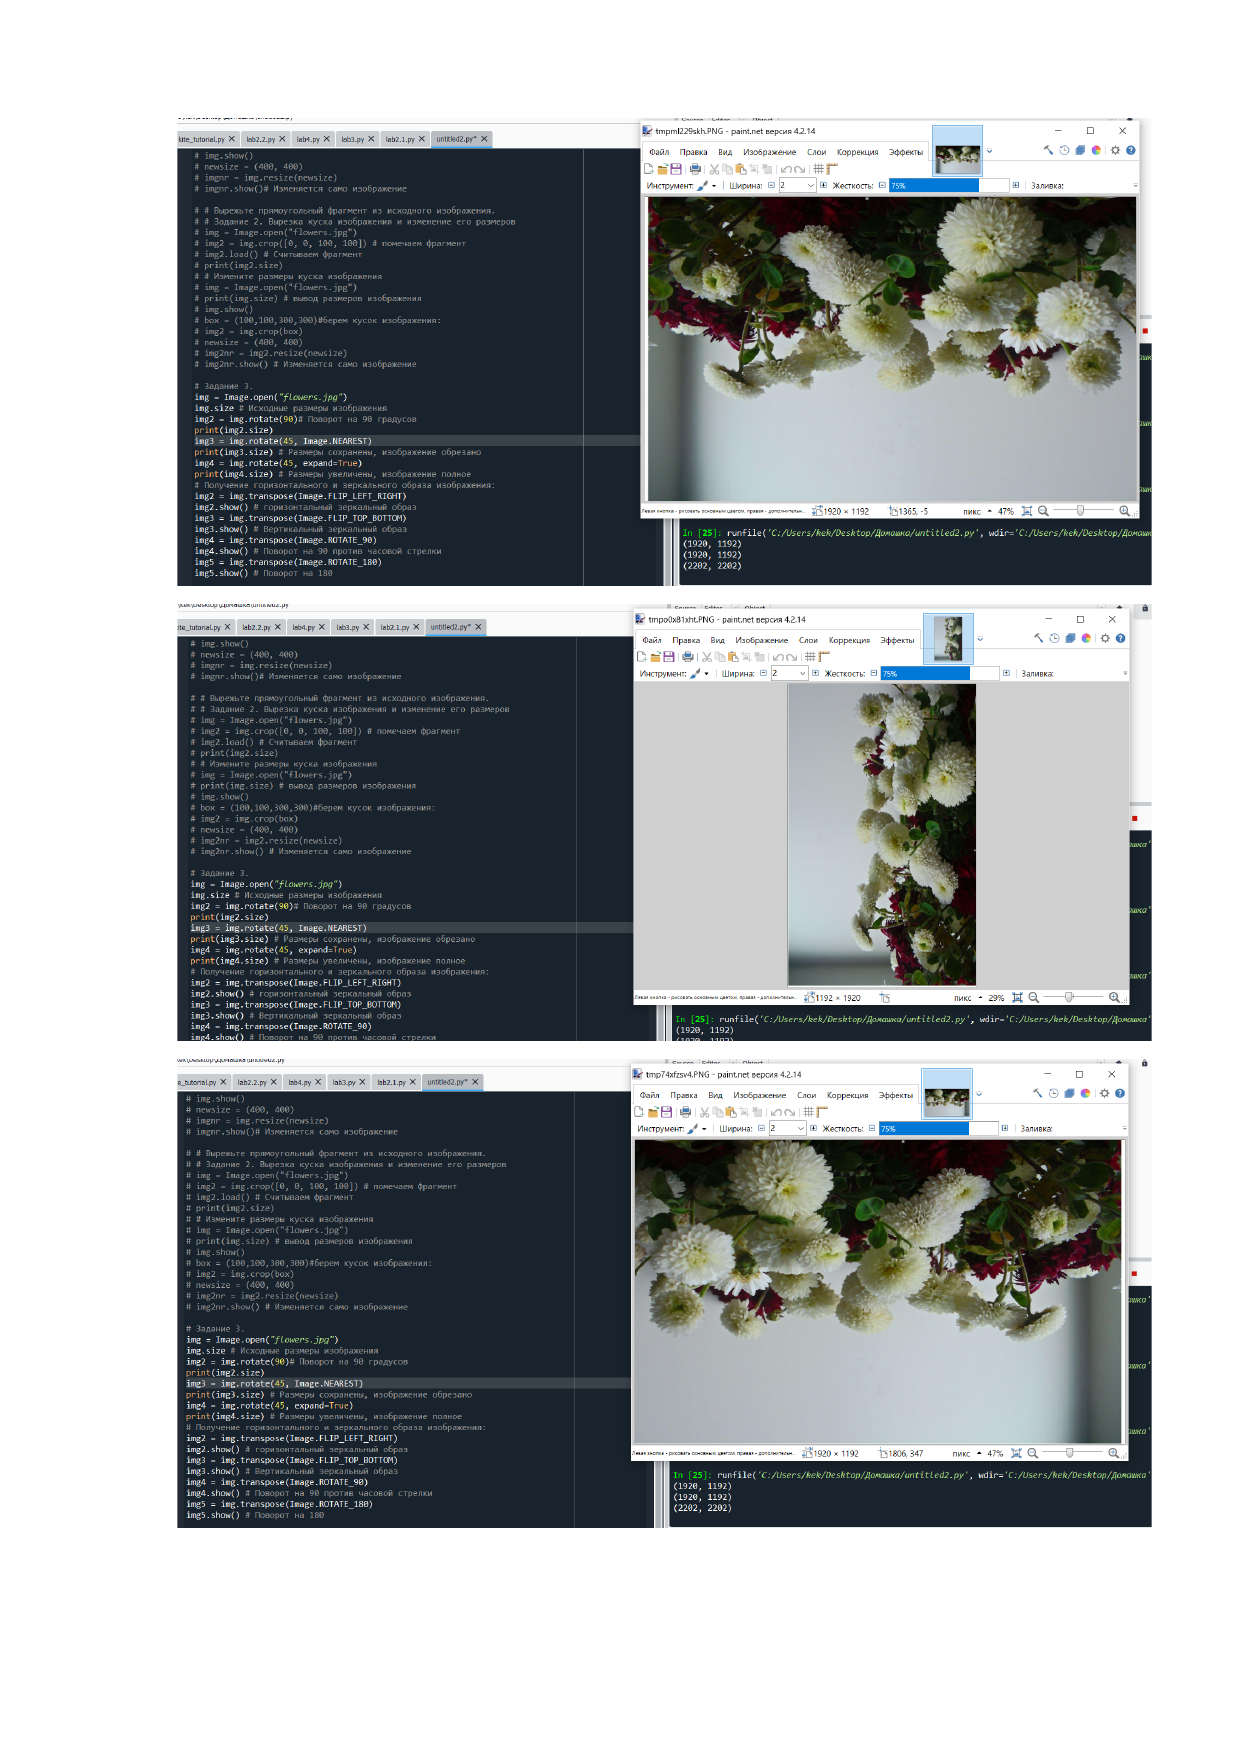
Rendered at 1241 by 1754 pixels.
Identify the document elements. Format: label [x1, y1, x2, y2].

picture [177, 1059, 1152, 1528]
picture [177, 604, 1152, 1041]
picture [177, 118, 1152, 586]
